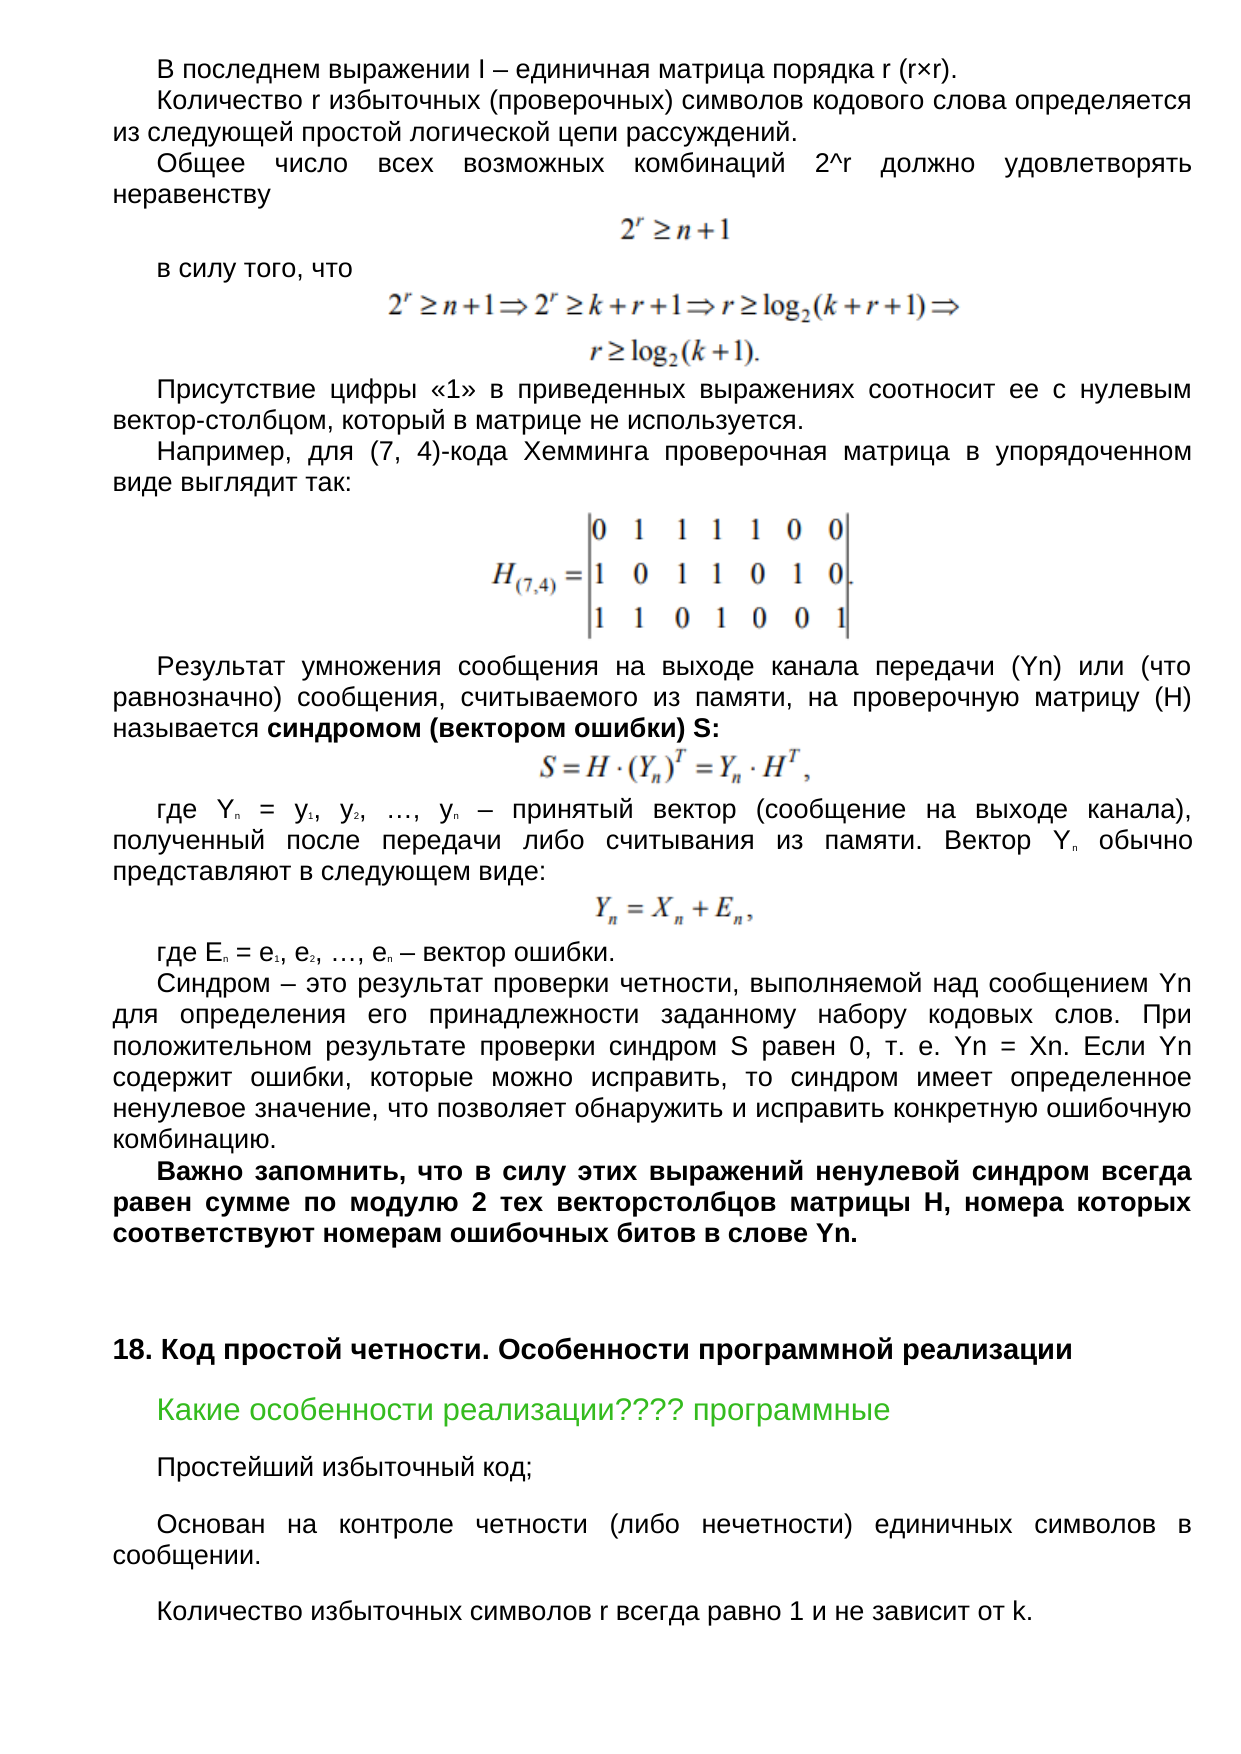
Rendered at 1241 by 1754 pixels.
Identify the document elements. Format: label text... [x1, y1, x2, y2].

subtitle 18. Код простой четности. Особенности программной реализации [112, 1332, 1193, 1366]
text Какие особенности реализации???? программные [112, 1391, 1193, 1426]
text где Еn = е1, е2, …, еn – вектор ошибки. [112, 936, 1193, 967]
text Результат умножения сообщения на выходе канала передачи (Yn) или (что равнозначно) сообщения, считываемого из памяти, на проверочную матрицу (Н) называется синдромом (вектором ошибки) S: [112, 650, 1193, 744]
picture [594, 886, 756, 936]
text Синдром – это результат проверки четности, выполняемой над сообщением Yn для определения его принадлежности заданному набору кодовых слов. При положительном результате проверки синдром S равен 0, т. е. Yn = Хn. Если Yn содержит ошибки, которые можно исправить, то синдром имеет определенное ненулевое значение, что позволяет обнаружить и исправить конкретную ошибочную комбинацию. [112, 967, 1193, 1155]
text В последнем выражении I – единичная матрица порядка r (r×r). [112, 53, 1193, 84]
picture [614, 209, 736, 252]
text где Yn = y1, y2, …, yn – принятый вектор (сообщение на выходе канала), полученный после передачи либо считывания из памяти. Вектор Yn обычно представляют в следующем виде: [112, 793, 1193, 887]
picture [388, 283, 962, 373]
text Количество r избыточных (проверочных) символов кодового слова определяется из следующей простой логической цепи рассуждений. [112, 84, 1193, 147]
text в силу того, что [112, 252, 1193, 283]
text Например, для (7, 4)-кода Хемминга проверочная матрица в упорядоченном виде выглядит так: [112, 435, 1193, 498]
text Основан на контроле четности (либо нечетности) единичных символов в сообщении. [112, 1508, 1193, 1570]
picture [490, 497, 860, 650]
text Количество избыточных символов r всегда равно 1 и не зависит от k. [112, 1595, 1193, 1626]
text Присутствие цифры «1» в приведенных выражениях соотносит ее с нулевым вектор-столбцом, который в матрице не используется. [112, 373, 1193, 435]
text Общее число всех возможных комбинаций 2^r должно удовлетворять неравенству [112, 147, 1193, 209]
picture [533, 743, 816, 793]
text Важно запомнить, что в силу этих выражений ненулевой синдром всегда равен сумме по модулю 2 тех векторстолбцов матрицы Н, номера которых соответствуют номерам ошибочных битов в слове Yn. [112, 1155, 1193, 1248]
text Простейший избыточный код; [112, 1451, 1193, 1483]
